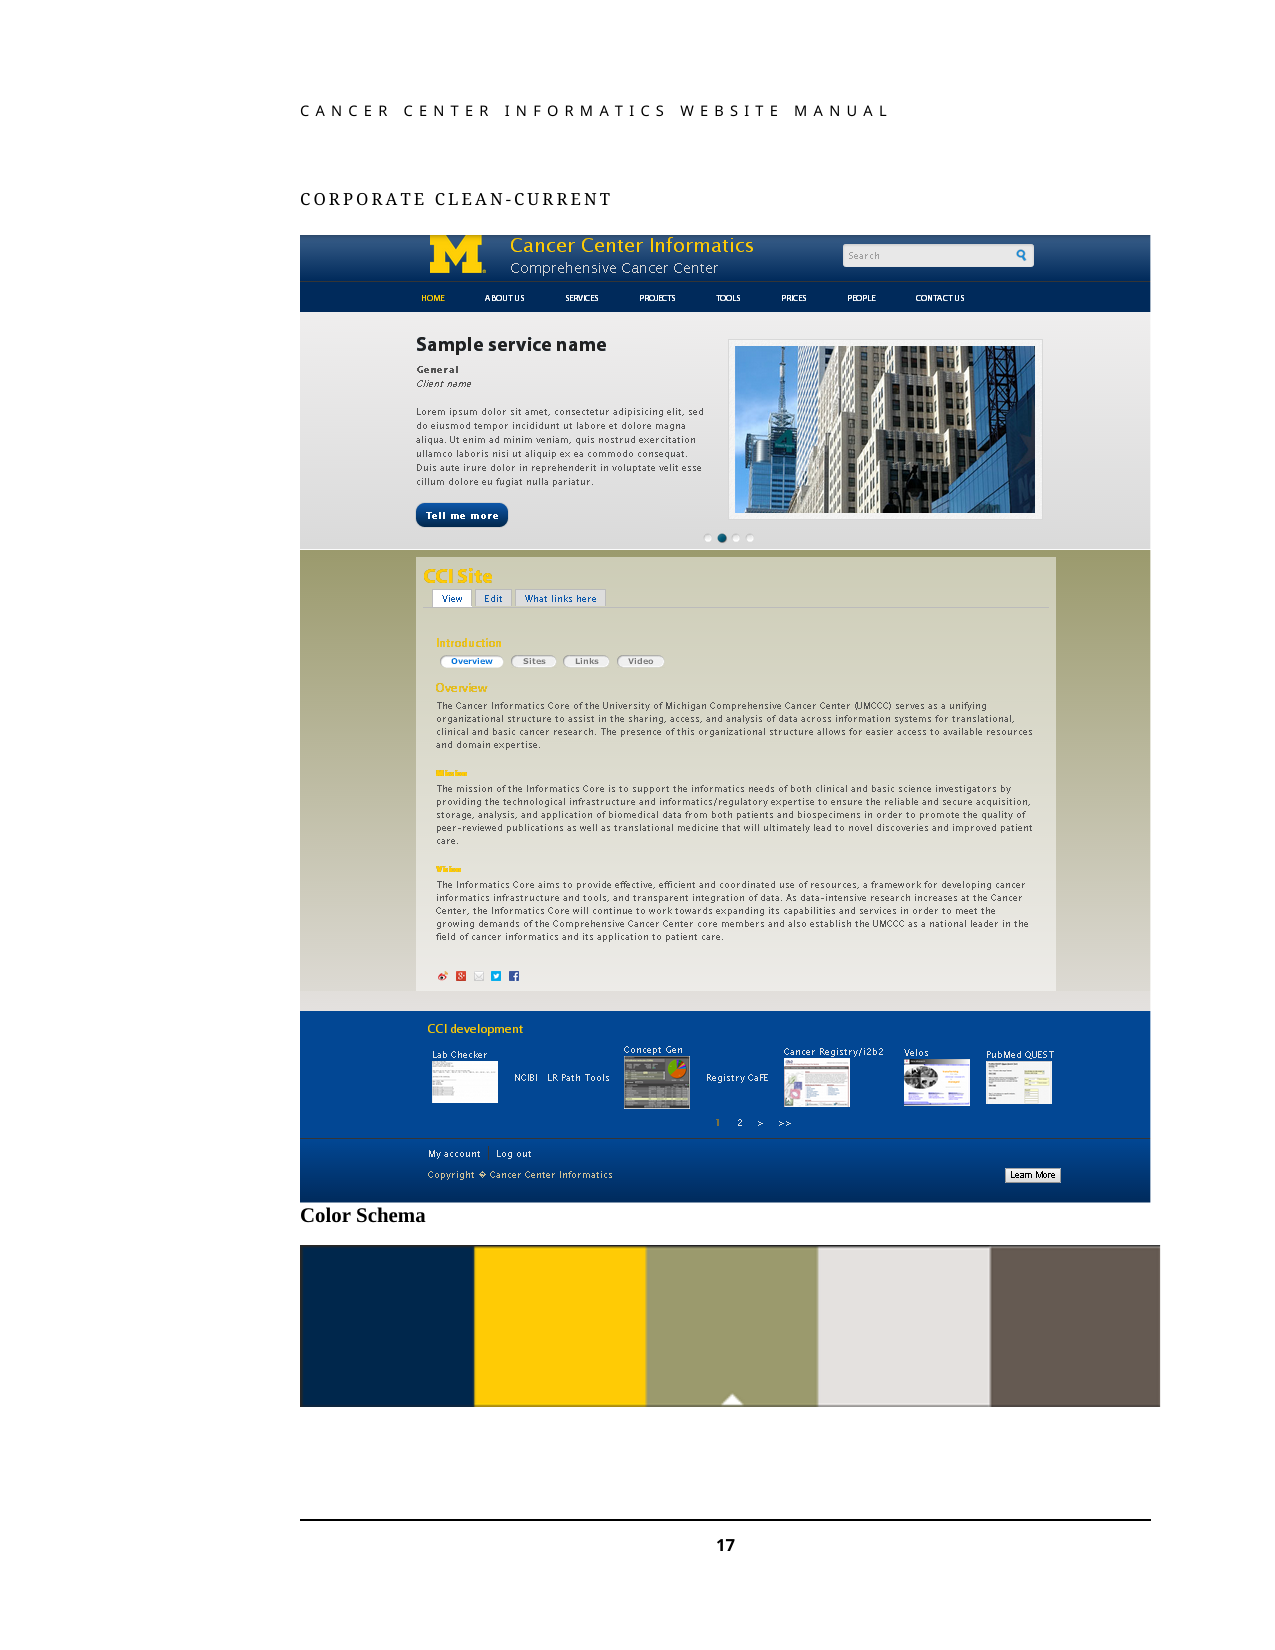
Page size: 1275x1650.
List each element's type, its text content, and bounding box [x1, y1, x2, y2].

picture [300, 235, 1151, 1203]
text Color Schema [300, 1203, 1151, 1227]
subtitle Corporate Clean-Current [300, 187, 1151, 210]
picture [300, 1245, 1160, 1407]
